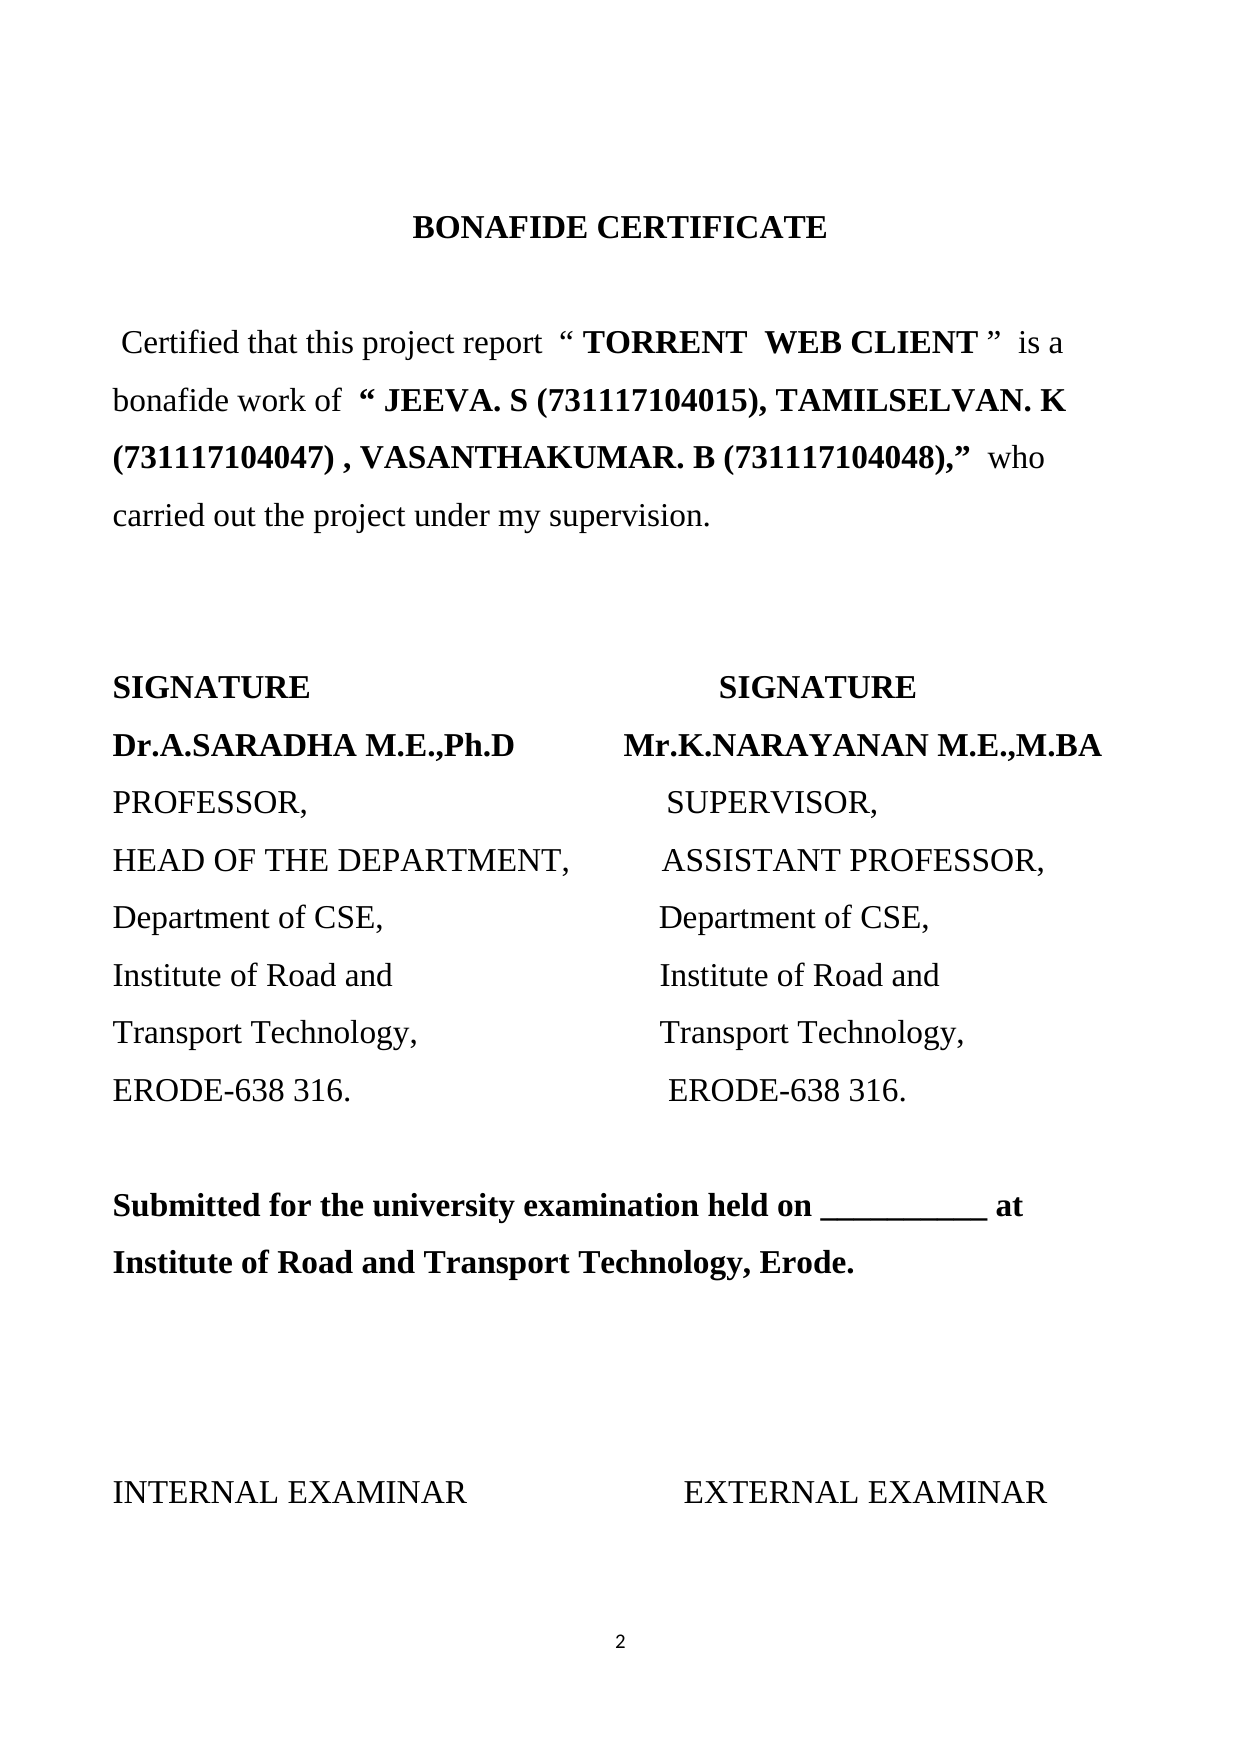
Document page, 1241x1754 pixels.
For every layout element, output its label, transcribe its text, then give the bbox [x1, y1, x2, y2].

text Submitted for the university examination held on __________ at Institute of Road and Transport Technology, Erode. [112, 1185, 1128, 1281]
text ERODE-638 316. ERODE-638 316. [112, 1070, 1128, 1108]
text Institute of Road and Institute of Road and [112, 955, 1128, 993]
text HEAD OF THE DEPARTMENT, ASSISTANT PROFESSOR, [112, 840, 1128, 878]
text SIGNATURE SIGNATURE [112, 667, 1128, 706]
text Department of CSE, Department of CSE, [112, 897, 1128, 936]
text Transport Technology, Transport Technology, [112, 1012, 1128, 1051]
text PROFESSOR, SUPERVISOR, [112, 782, 1128, 821]
text Certified that this project report “ TORRENT WEB CLIENT ” is a bonafide work of “ JEEVA. S (731117104015), TAMILSELVAN. K (731117104047) , VASANTHAKUMAR. B (731117104048),” who carried out the project under my supervision. [112, 322, 1128, 533]
text INTERNAL EXAMINAR EXTERNAL EXAMINAR [112, 1472, 1128, 1511]
text Dr.A.SARADHA M.E.,Ph.D Mr.K.NARAYANAN M.E.,M.BA [112, 725, 1128, 763]
text BONAFIDE CERTIFICATE [112, 207, 1128, 246]
